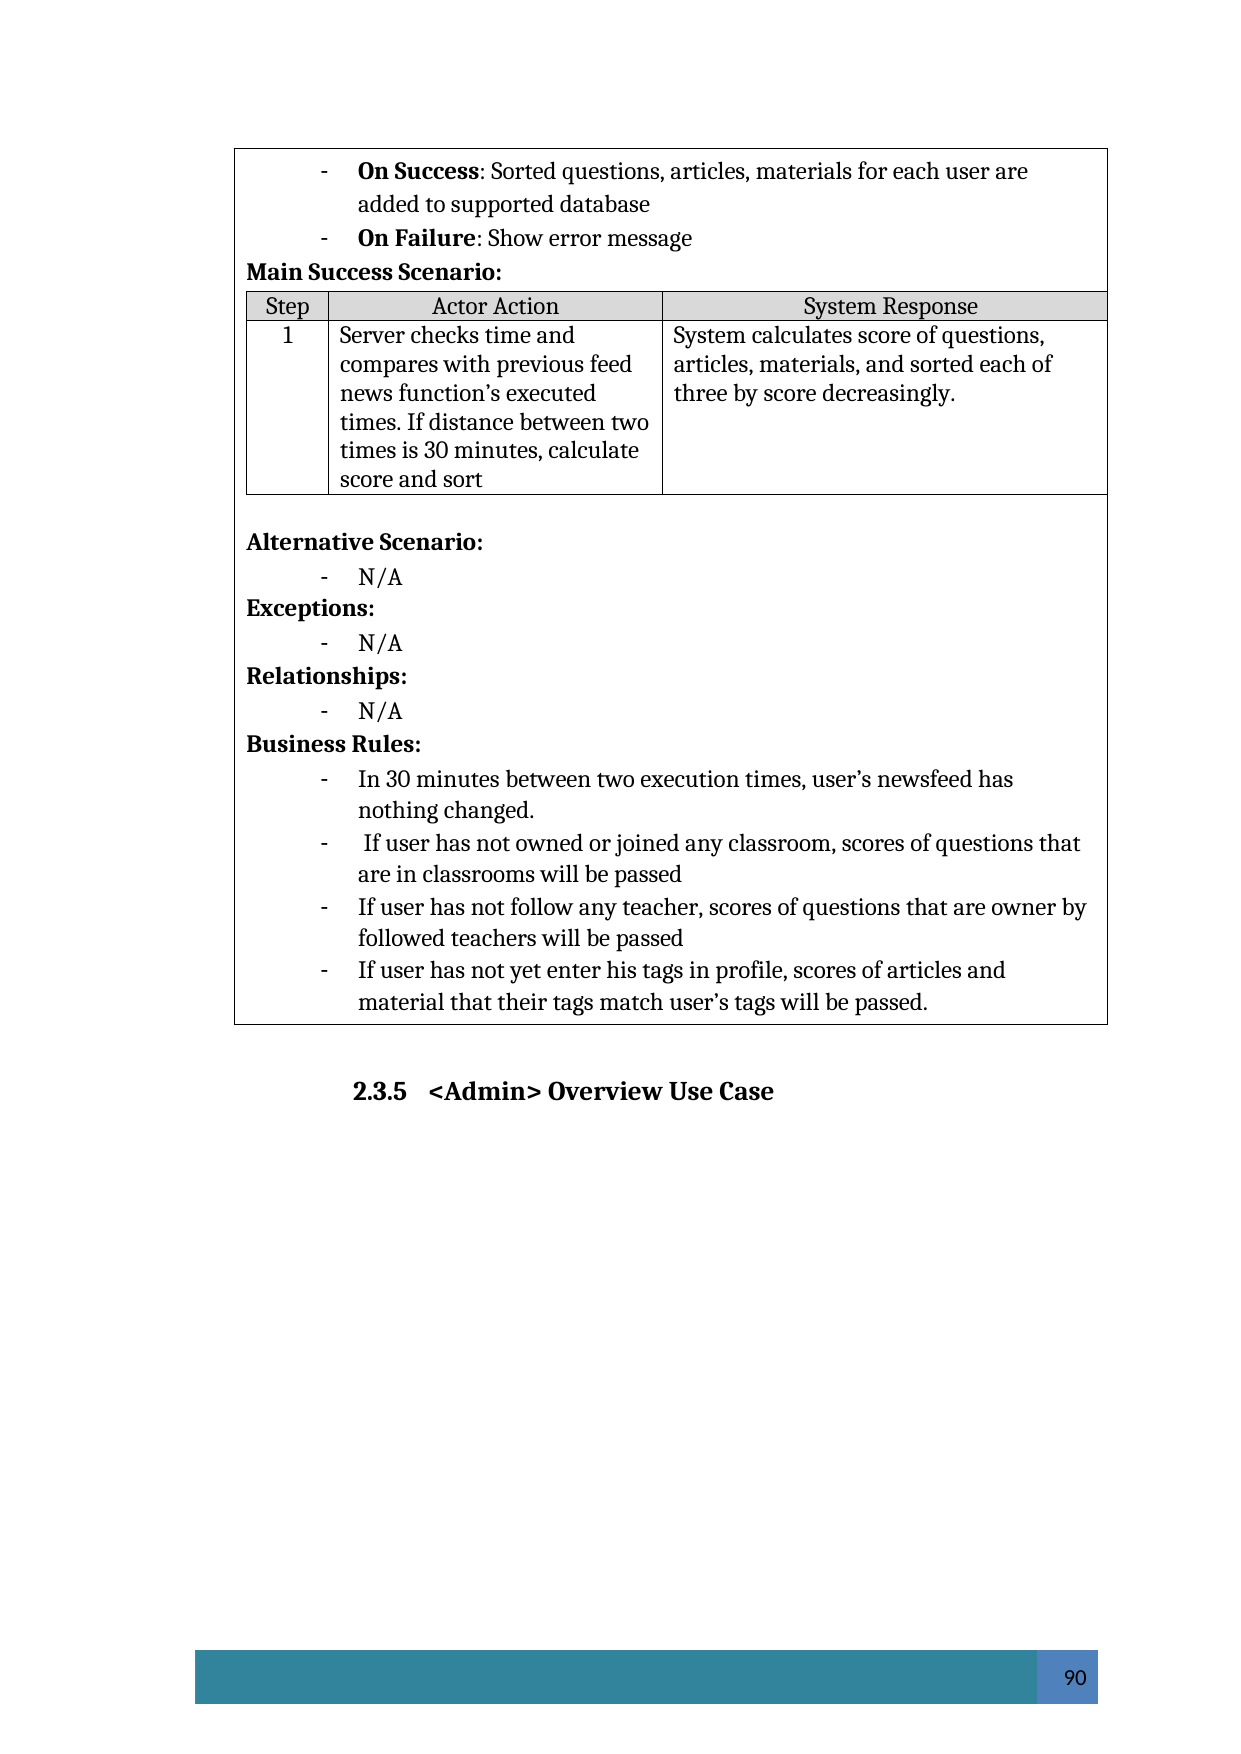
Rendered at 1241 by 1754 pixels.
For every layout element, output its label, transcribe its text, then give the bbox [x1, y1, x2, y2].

subtitle <Admin> Overview Use Case [353, 1076, 1122, 1107]
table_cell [235, 149, 1107, 1024]
